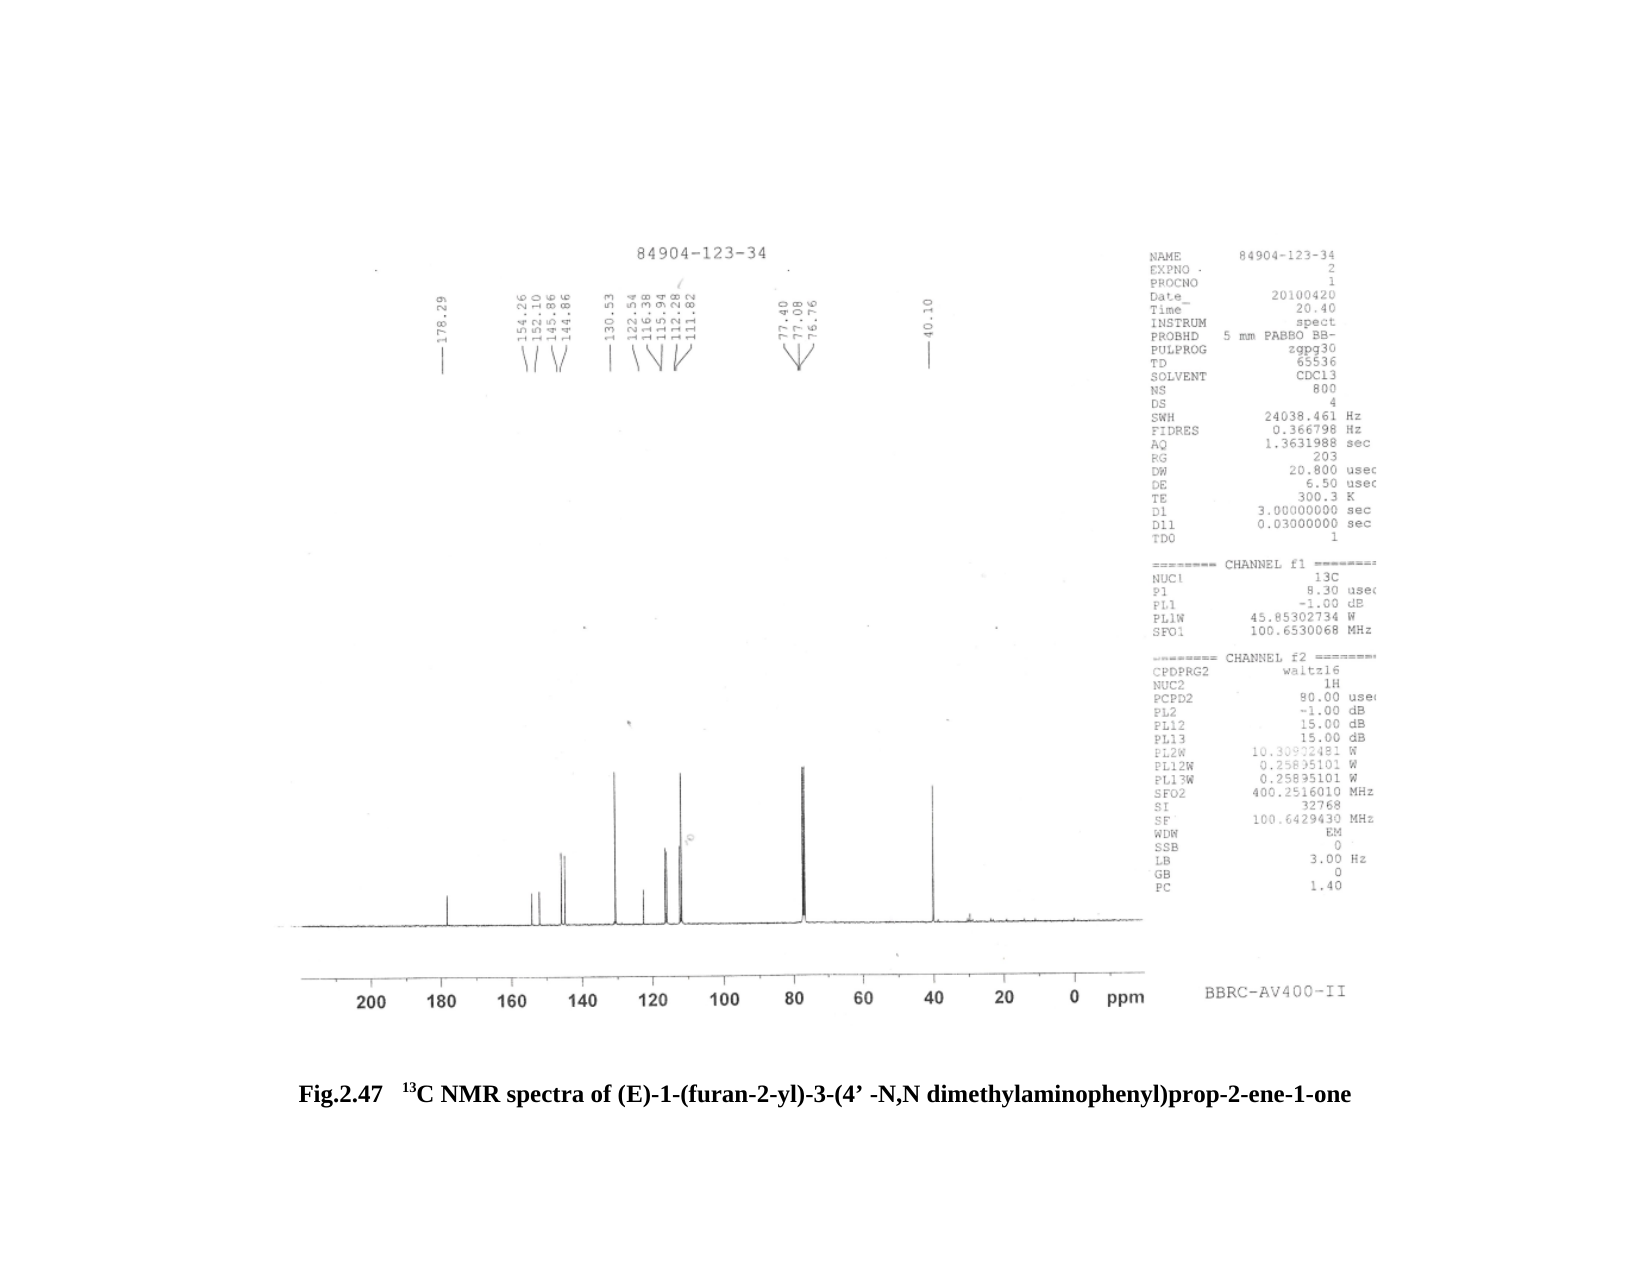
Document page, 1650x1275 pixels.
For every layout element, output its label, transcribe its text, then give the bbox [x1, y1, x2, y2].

picture [273, 232, 1377, 1026]
text Fig.2.47 13C NMR spectra of (E)-1-(furan-2-yl)-3-(4’ -N,N dimethylaminophenyl)prop-2-ene-1-one [150, 1079, 1500, 1108]
